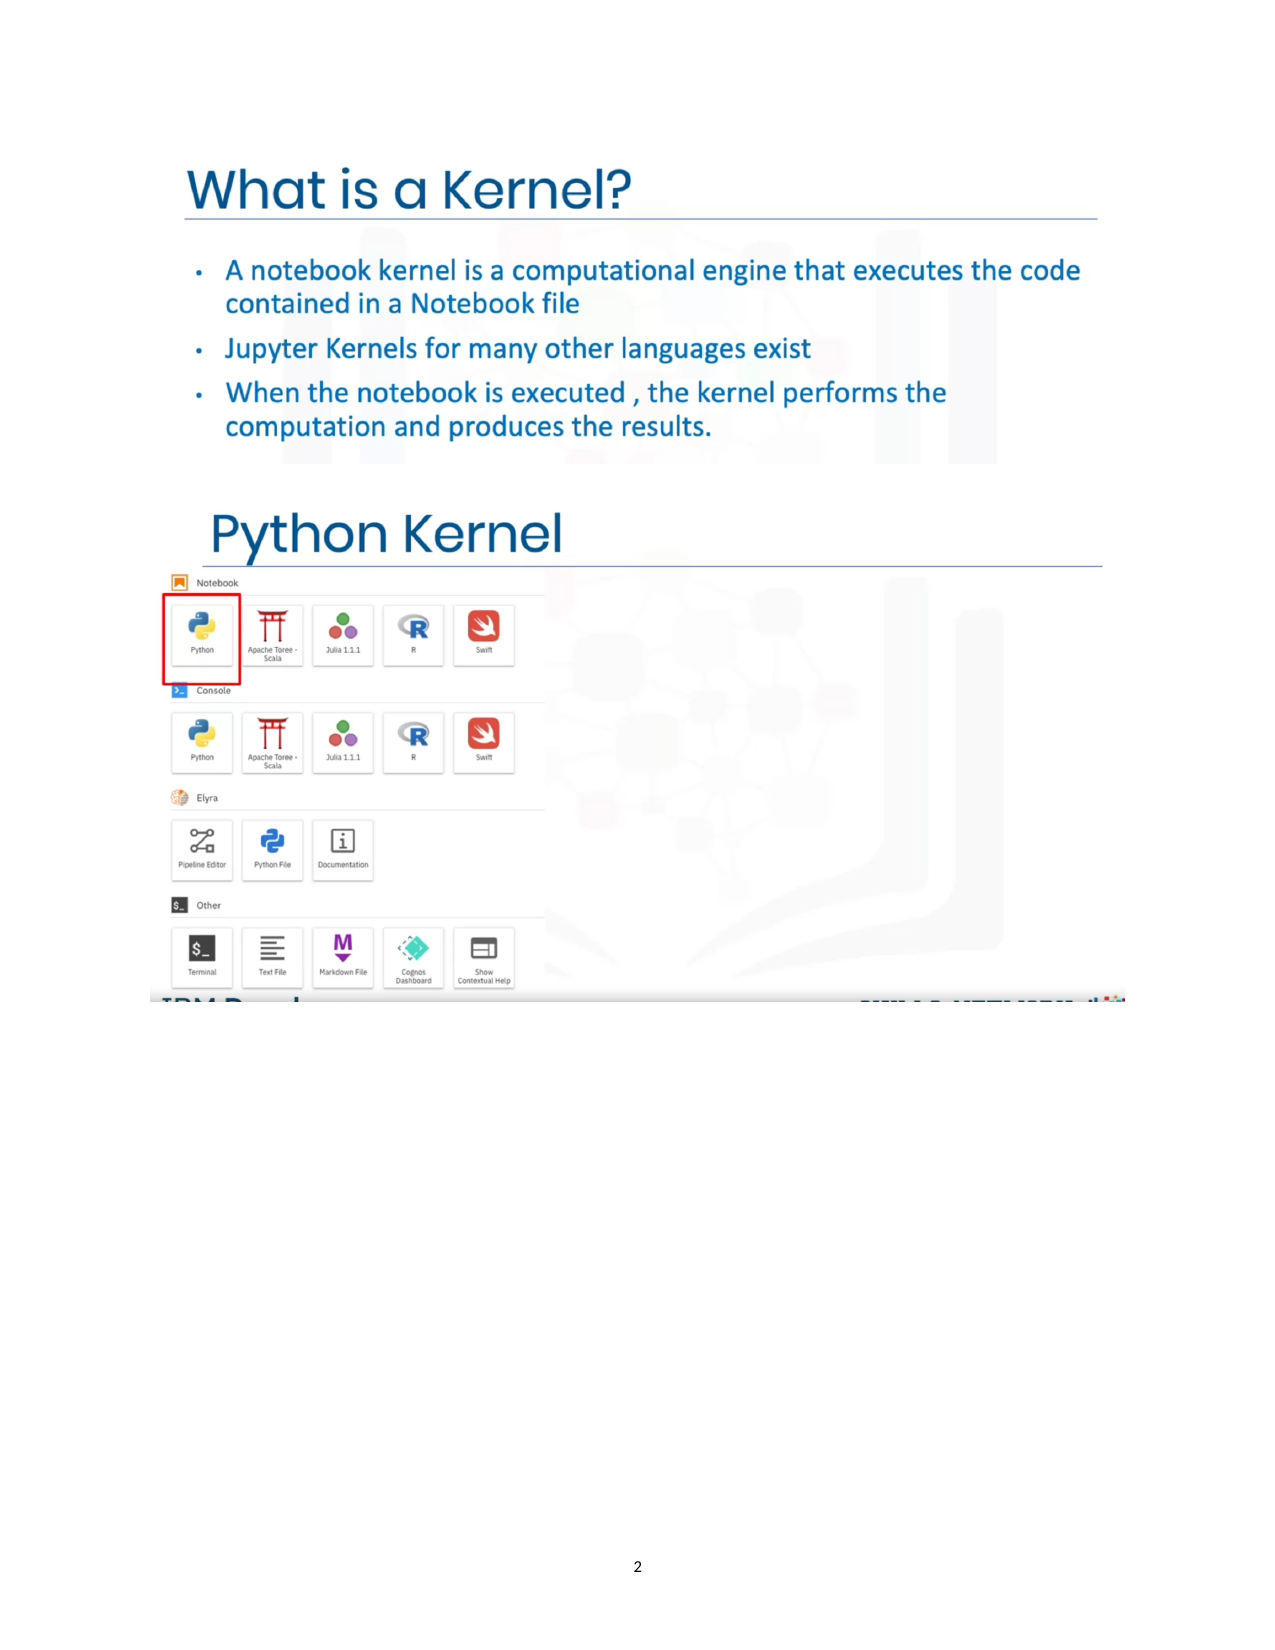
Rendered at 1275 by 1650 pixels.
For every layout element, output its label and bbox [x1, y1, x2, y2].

picture [150, 482, 1125, 1002]
picture [150, 150, 1125, 464]
